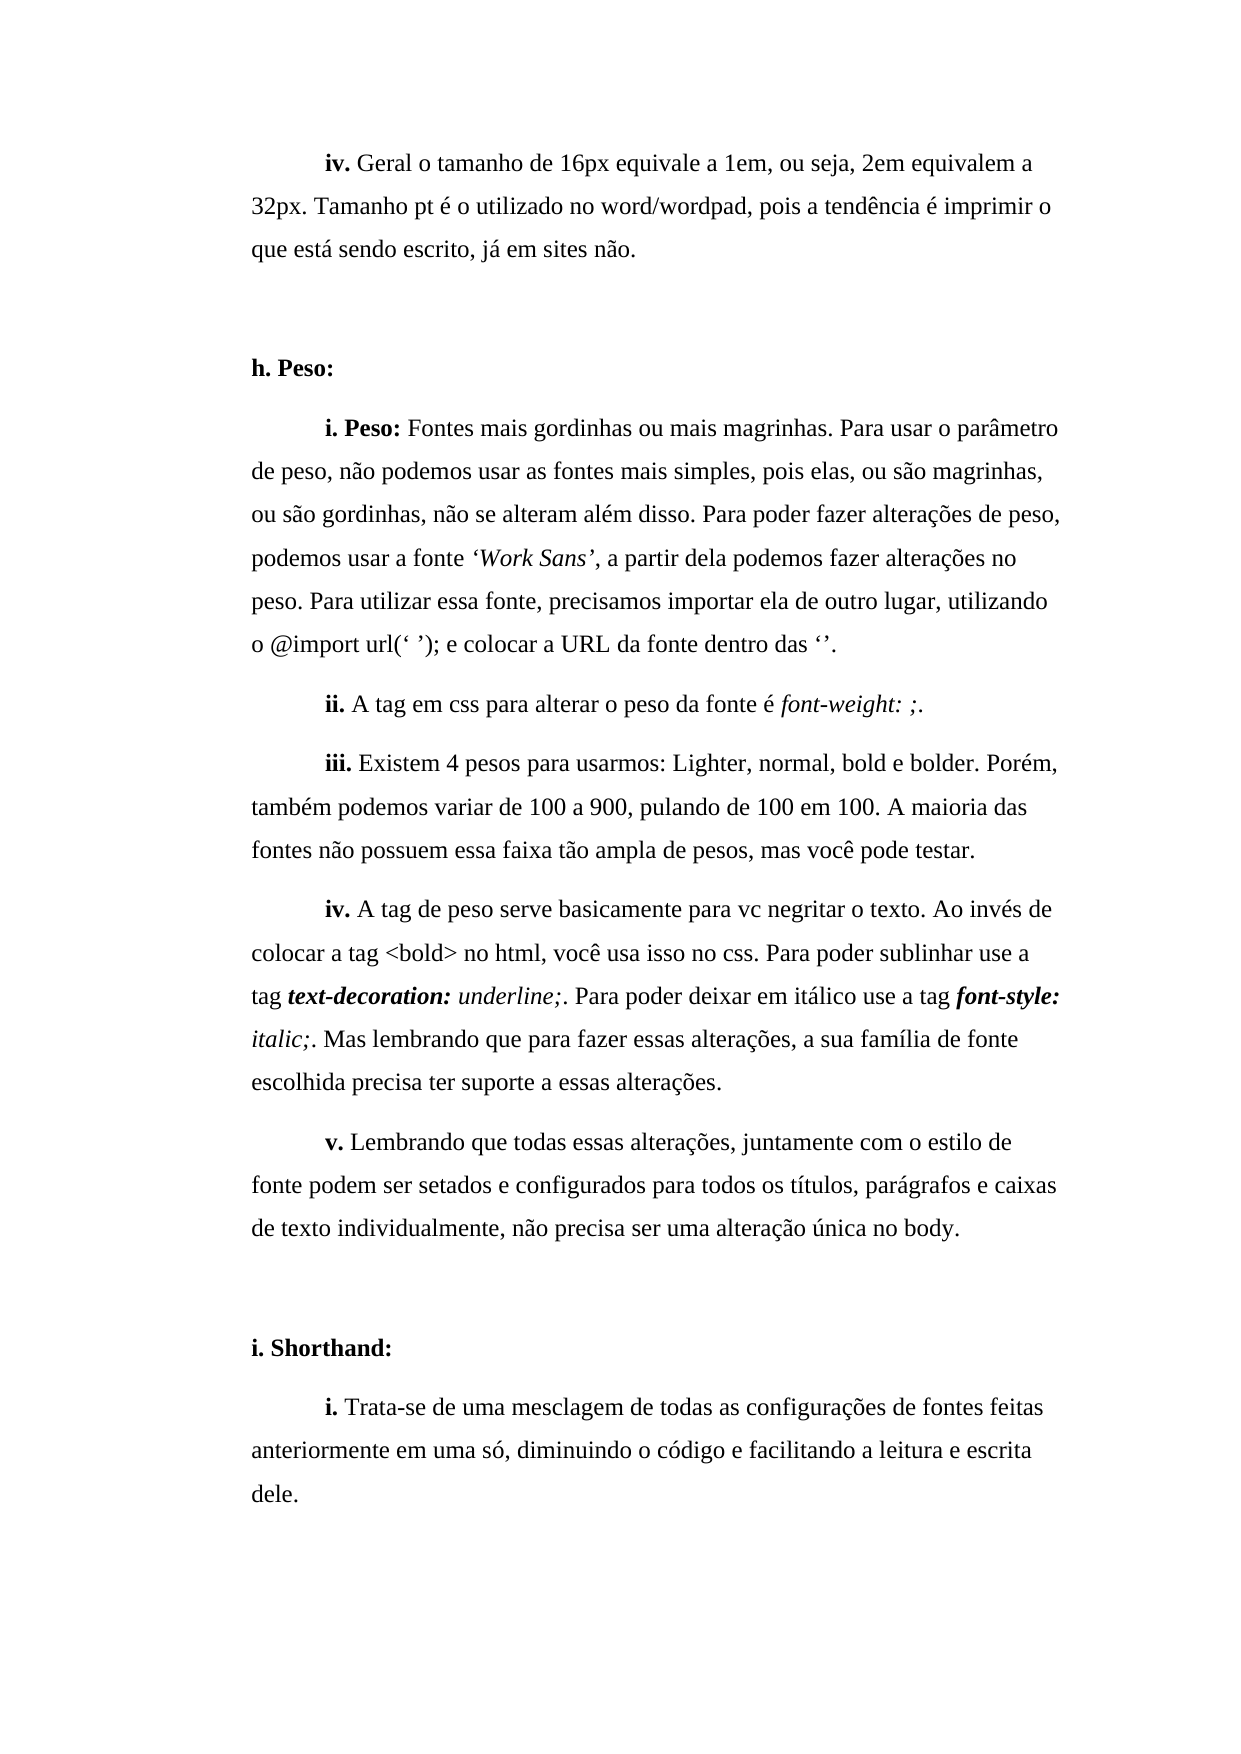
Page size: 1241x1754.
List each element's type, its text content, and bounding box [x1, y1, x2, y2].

text i. Shorthand: [177, 1333, 1063, 1361]
text iv. A tag de peso serve basicamente para vc negritar o texto. Ao invés de colocar a tag <bold> no html, você usa isso no css. Para poder sublinhar use a tag text-decoration: underline;. Para poder deixar em itálico use a tag font-style: italic;. Mas lembrando que para fazer essas alterações, a sua família de fonte escolhida precisa ter suporte a essas alterações. [251, 894, 1063, 1096]
text v. Lembrando que todas essas alterações, juntamente com o estilo de fonte podem ser setados e configurados para todos os títulos, parágrafos e caixas de texto individualmente, não precisa ser uma alteração única no body. [251, 1127, 1063, 1242]
text h. Peso: [177, 353, 1063, 382]
text iv. Geral o tamanho de 16px equivale a 1em, ou seja, 2em equivalem a 32px. Tamanho pt é o utilizado no word/wordpad, pois a tendência é imprimir o que está sendo escrito, já em sites não. [251, 148, 1063, 263]
text i. Trata-se de uma mesclagem de todas as configurações de fontes feitas anteriormente em uma só, diminuindo o código e facilitando a leitura e escrita dele. [251, 1392, 1063, 1507]
text iii. Existem 4 pesos para usarmos: Lighter, normal, bold e bolder. Porém, também podemos variar de 100 a 900, pulando de 100 em 100. A maioria das fontes não possuem essa faixa tão ampla de pesos, mas você pode testar. [251, 748, 1063, 863]
text ii. A tag em css para alterar o peso da fonte é font-weight: ;. [251, 689, 1063, 717]
text i. Peso: Fontes mais gordinhas ou mais magrinhas. Para usar o parâmetro de peso, não podemos usar as fontes mais simples, pois elas, ou são magrinhas, ou são gordinhas, não se alteram além disso. Para poder fazer alterações de peso, podemos usar a fonte ‘Work Sans’, a partir dela podemos fazer alterações no peso. Para utilizar essa fonte, precisamos importar ela de outro lugar, utilizando o @import url(‘ ’); e colocar a URL da fonte dentro das ‘’. [251, 413, 1063, 658]
